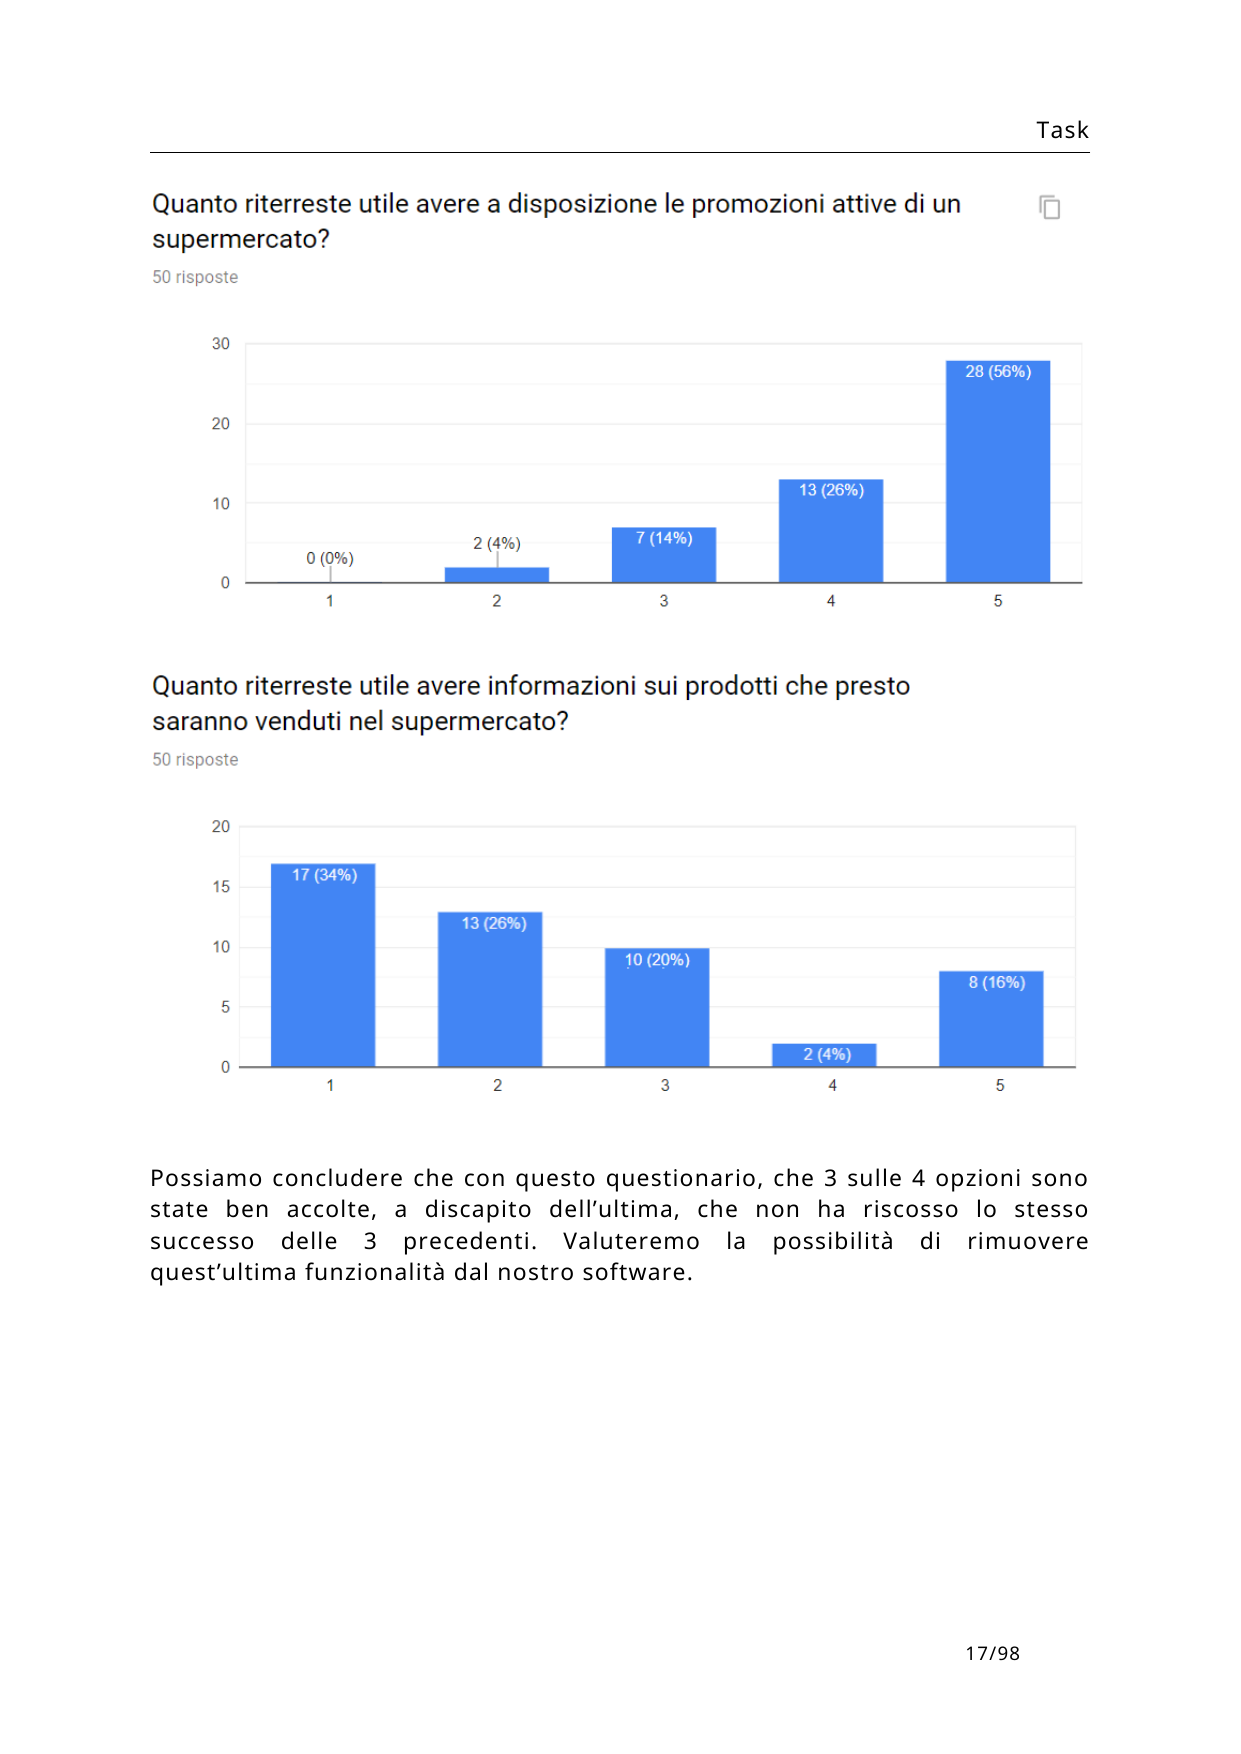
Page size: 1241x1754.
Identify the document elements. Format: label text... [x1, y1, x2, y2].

picture [150, 671, 1089, 1106]
text Possiamo concludere che con questo questionario, che 3 sulle 4 opzioni sono state ben accolte, a discapito dell’ultima, che non ha riscosso lo stesso successo delle 3 precedenti. Valuteremo la possibilità di rimuovere quest’ultima funzionalità dal nostro software. [150, 1162, 1090, 1287]
picture [150, 187, 1090, 615]
